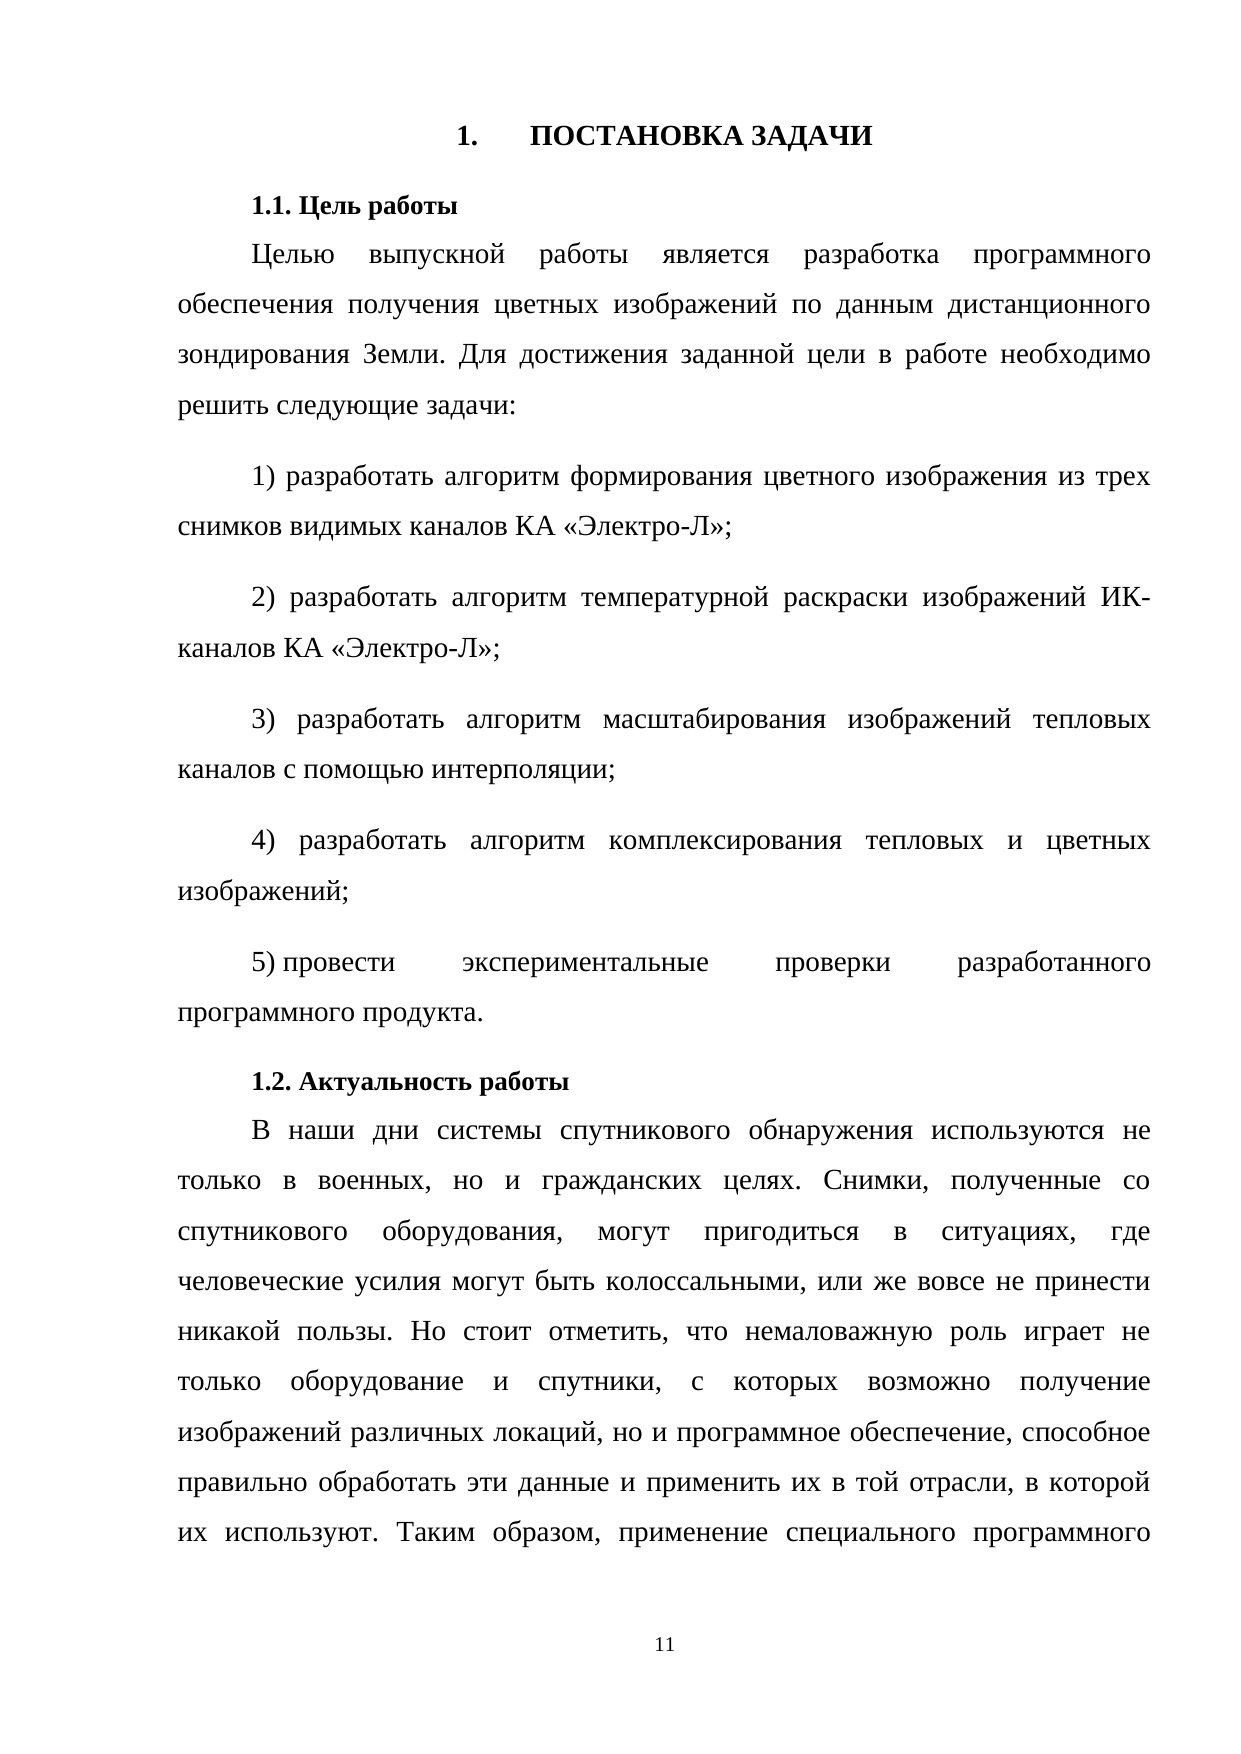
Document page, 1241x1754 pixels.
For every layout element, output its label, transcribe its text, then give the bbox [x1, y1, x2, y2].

text 3) разработать алгоритм масштабирования изображений тепловых каналов с помощью интерполяции; [177, 701, 1152, 785]
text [177, 1112, 1152, 1548]
text 5) провести экспериментальные проверки разработанного программного продукта. [177, 944, 1152, 1028]
subtitle 1.1. Цель работы [177, 189, 1152, 220]
subtitle 1.2. Актуальность работы [177, 1065, 1152, 1096]
subtitle ПОСТАНОВКА ЗАДАЧИ [177, 118, 1152, 152]
text 2) разработать алгоритм температурной раскраски изображений ИК-каналов КА «Электро-Л»; [177, 579, 1152, 663]
text 1) разработать алгоритм формирования цветного изображения из трех снимков видимых каналов КА «Электро-Л»; [177, 458, 1152, 542]
text 4) разработать алгоритм комплексирования тепловых и цветных изображений; [177, 822, 1152, 906]
text Целью выпускной работы является разработка программного обеспечения получения цветных изображений по данным дистанционного зондирования Земли. Для достижения заданной цели в работе необходимо решить следующие задачи: [177, 236, 1152, 420]
